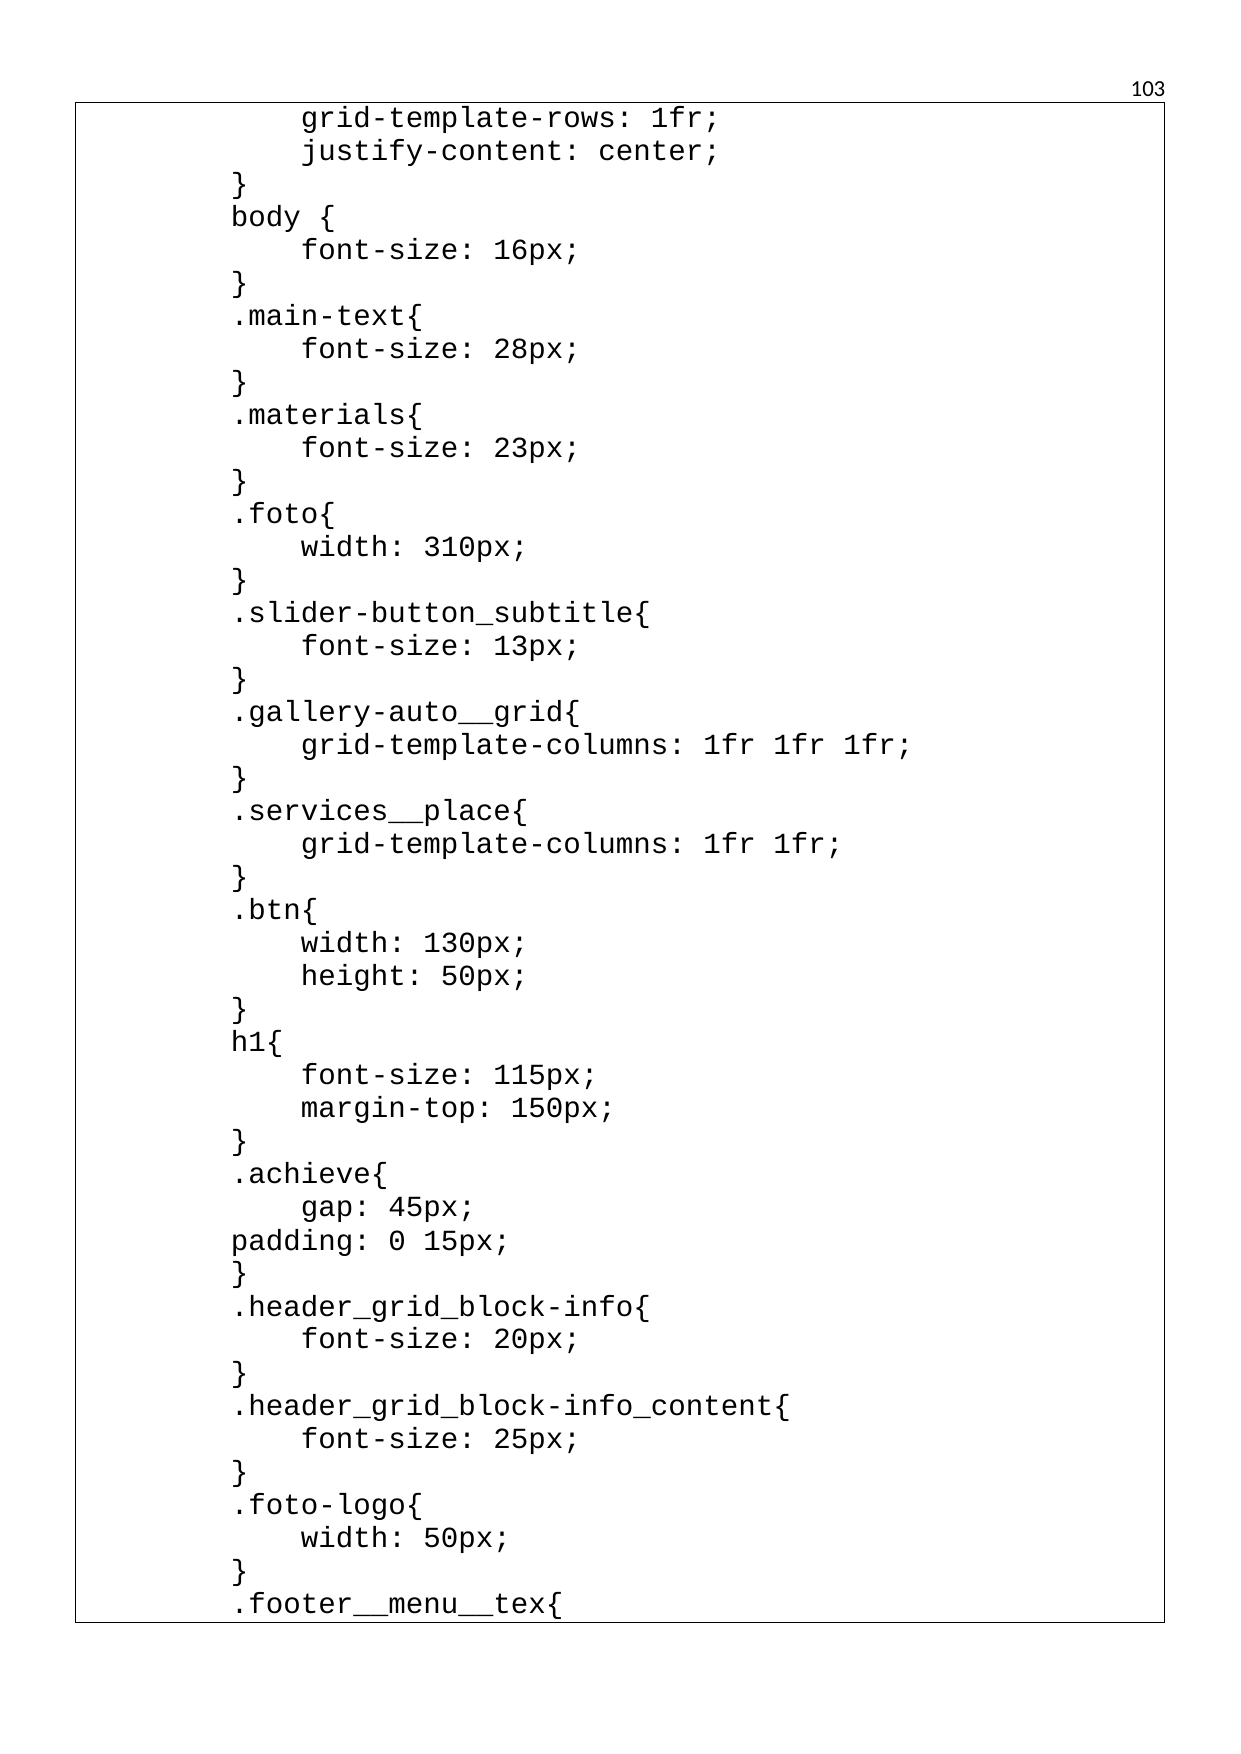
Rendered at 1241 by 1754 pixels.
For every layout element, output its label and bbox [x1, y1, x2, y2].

table_header [76, 103, 1164, 1622]
